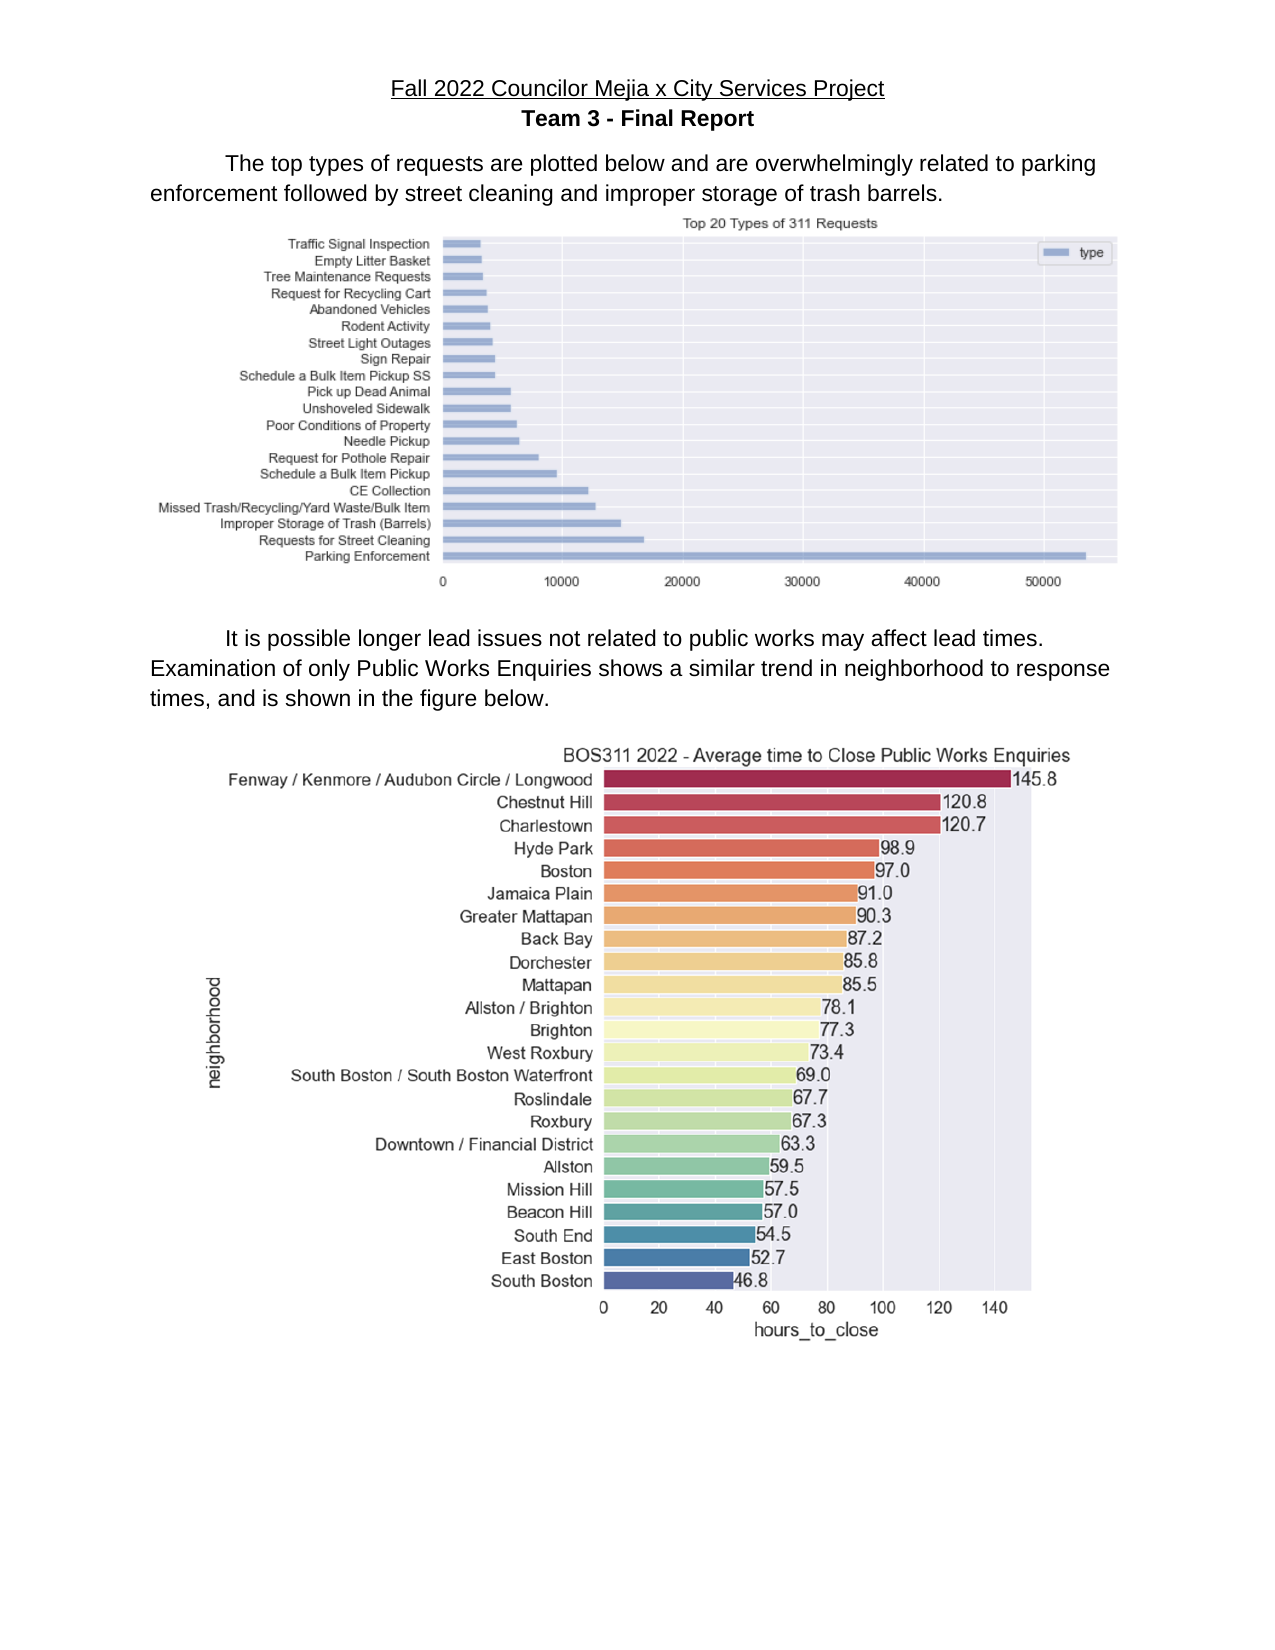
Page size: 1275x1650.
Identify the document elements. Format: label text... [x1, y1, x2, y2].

text It is possible longer lead issues not related to public works may affect lead times. Examination of only Public Works Enquiries shows a similar trend in neighborhood to response times, and is shown in the figure below. [150, 625, 1125, 711]
text The top types of requests are plotted below and are overwhelmingly related to parking enforcement followed by street cleaning and improper storage of trash barrels. [150, 150, 1125, 210]
picture [198, 740, 1077, 1346]
picture [150, 210, 1125, 596]
